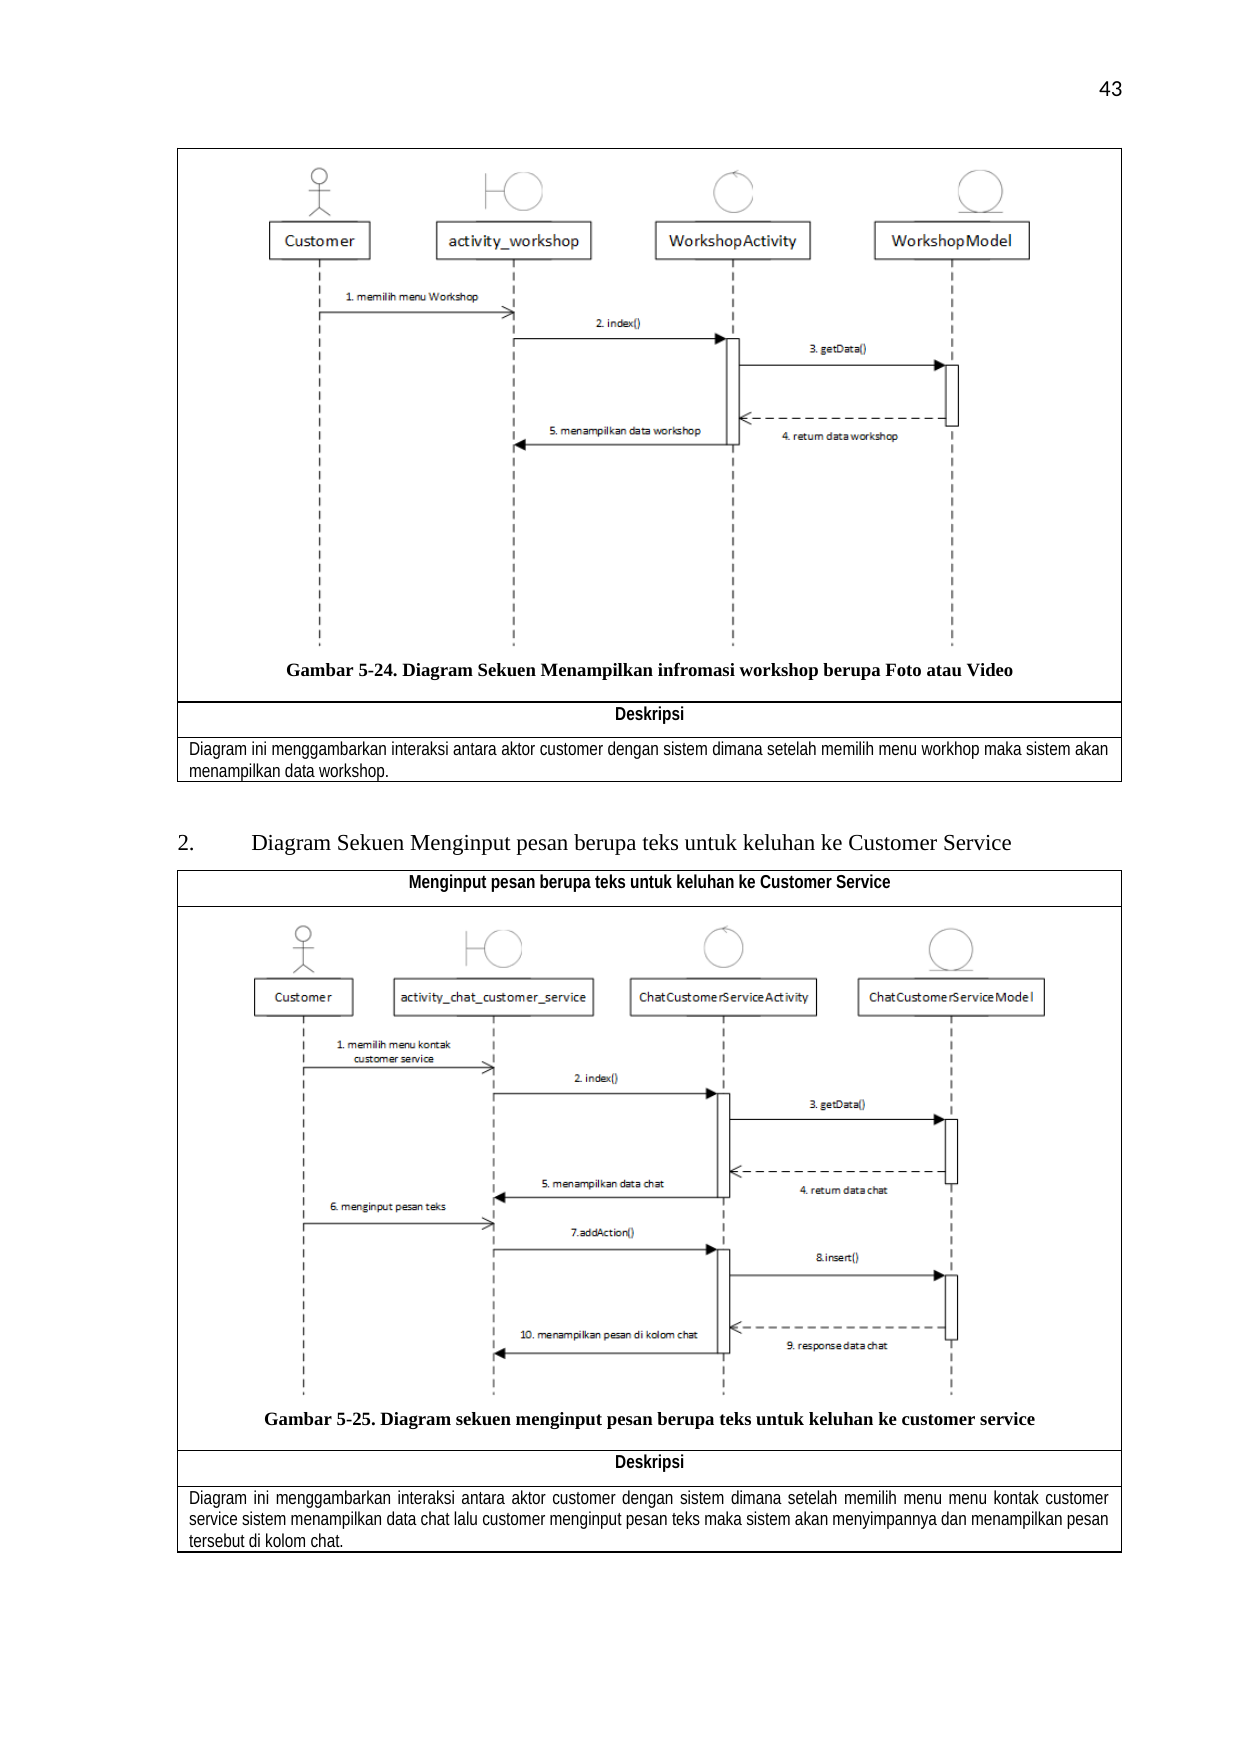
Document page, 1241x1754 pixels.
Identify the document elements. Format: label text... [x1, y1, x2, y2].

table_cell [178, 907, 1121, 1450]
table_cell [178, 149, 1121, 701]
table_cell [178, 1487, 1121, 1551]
picture [268, 161, 1031, 647]
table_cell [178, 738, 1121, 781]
picture [253, 919, 1046, 1396]
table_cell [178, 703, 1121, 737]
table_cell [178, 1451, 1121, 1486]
subtitle Diagram Sekuen Menginput pesan berupa teks untuk keluhan ke Customer Service [177, 829, 1122, 856]
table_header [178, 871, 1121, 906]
